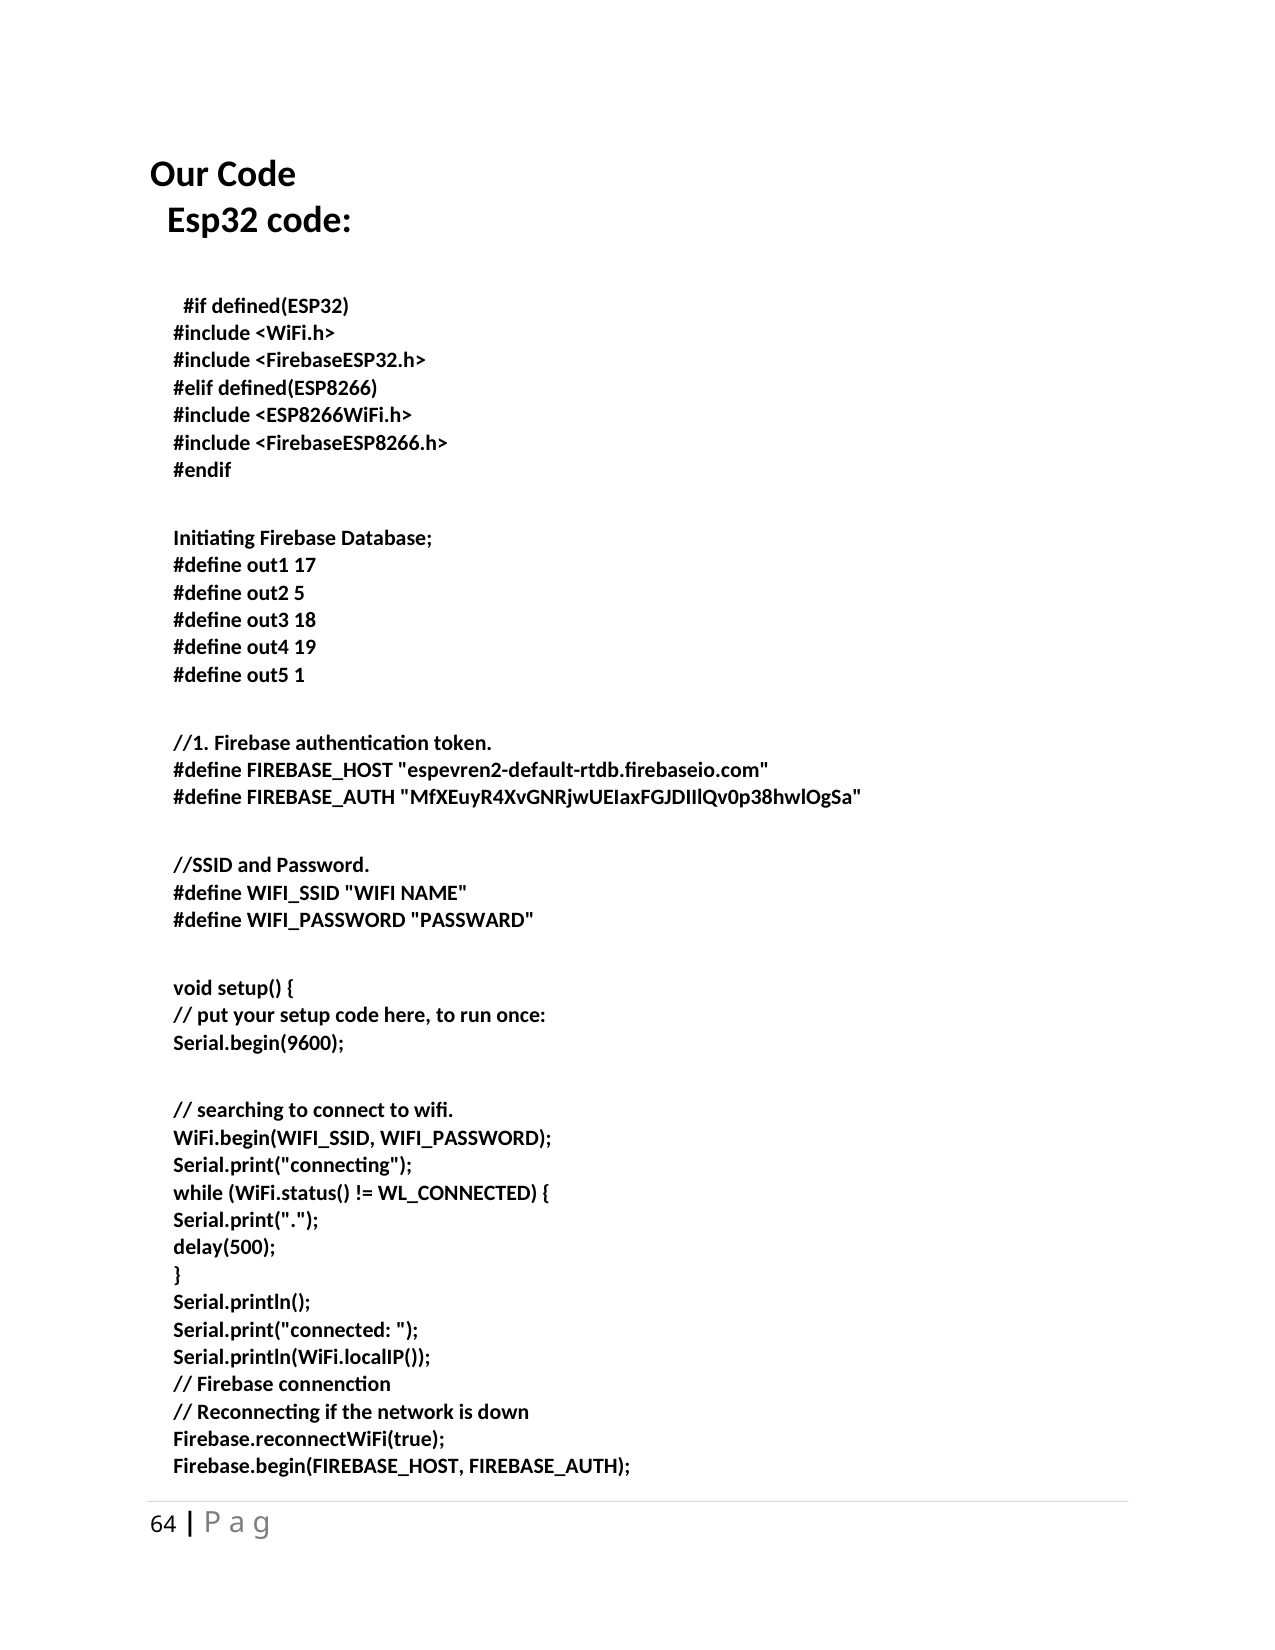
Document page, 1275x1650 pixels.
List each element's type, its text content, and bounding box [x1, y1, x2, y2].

text #define out4 19 [144, 633, 1235, 660]
text Serial.println(); [144, 1288, 1235, 1315]
text #define out2 5 [144, 579, 1235, 605]
text #define WIFI_SSID "WIFI NAME" [144, 879, 1235, 905]
text #define FIREBASE_AUTH "MfXEuyR4XvGNRjwUEIaxFGJDIIlQv0p38hwlOgSa" [144, 783, 1235, 810]
subtitle Esp32 code: [150, 196, 1235, 241]
text #include <FirebaseESP8266.h> [144, 429, 1235, 455]
text WiFi.begin(WIFI_SSID, WIFI_PASSWORD); [144, 1124, 1235, 1151]
text #define out5 1 [144, 661, 1235, 688]
text #define FIREBASE_HOST "espevren2-default-rtdb.firebaseio.com" [144, 756, 1235, 783]
text delay(500); [144, 1233, 1235, 1260]
text // Firebase connenction [144, 1371, 1235, 1397]
text #define out1 17 [144, 551, 1235, 578]
text Serial.begin(9600); [144, 1029, 1235, 1055]
text //1. Firebase authentication token. [144, 729, 1235, 755]
text Firebase.begin(FIREBASE_HOST, FIREBASE_AUTH); [144, 1453, 1235, 1479]
text // put your setup code here, to run once: [144, 1001, 1235, 1028]
text Initiating Firebase Database; [144, 524, 1235, 551]
text #endif [144, 456, 1235, 483]
text } [144, 1261, 1235, 1288]
text #define WIFI_PASSWORD "PASSWARD" [144, 906, 1235, 933]
text // searching to connect to wifi. [144, 1097, 1235, 1123]
subtitle Our Code [150, 150, 1235, 196]
text #if defined(ESP32) [144, 292, 1235, 318]
text Serial.print("."); [144, 1206, 1235, 1233]
text #include <ESP8266WiFi.h> [144, 401, 1235, 428]
text #define out3 18 [144, 606, 1235, 633]
text #include <WiFi.h> [144, 319, 1235, 346]
text //SSID and Password. [144, 851, 1235, 878]
text #elif defined(ESP8266) [144, 374, 1235, 401]
text Serial.print("connecting"); [144, 1151, 1235, 1178]
text Serial.print("connected: "); [144, 1316, 1235, 1342]
text Serial.println(WiFi.localIP()); [144, 1343, 1235, 1370]
text while (WiFi.status() != WL_CONNECTED) { [144, 1179, 1235, 1205]
text #include <FirebaseESP32.h> [144, 347, 1235, 373]
text Firebase.reconnectWiFi(true); [144, 1425, 1235, 1452]
text // Reconnecting if the network is down [144, 1398, 1235, 1424]
text void setup() { [144, 974, 1235, 1001]
